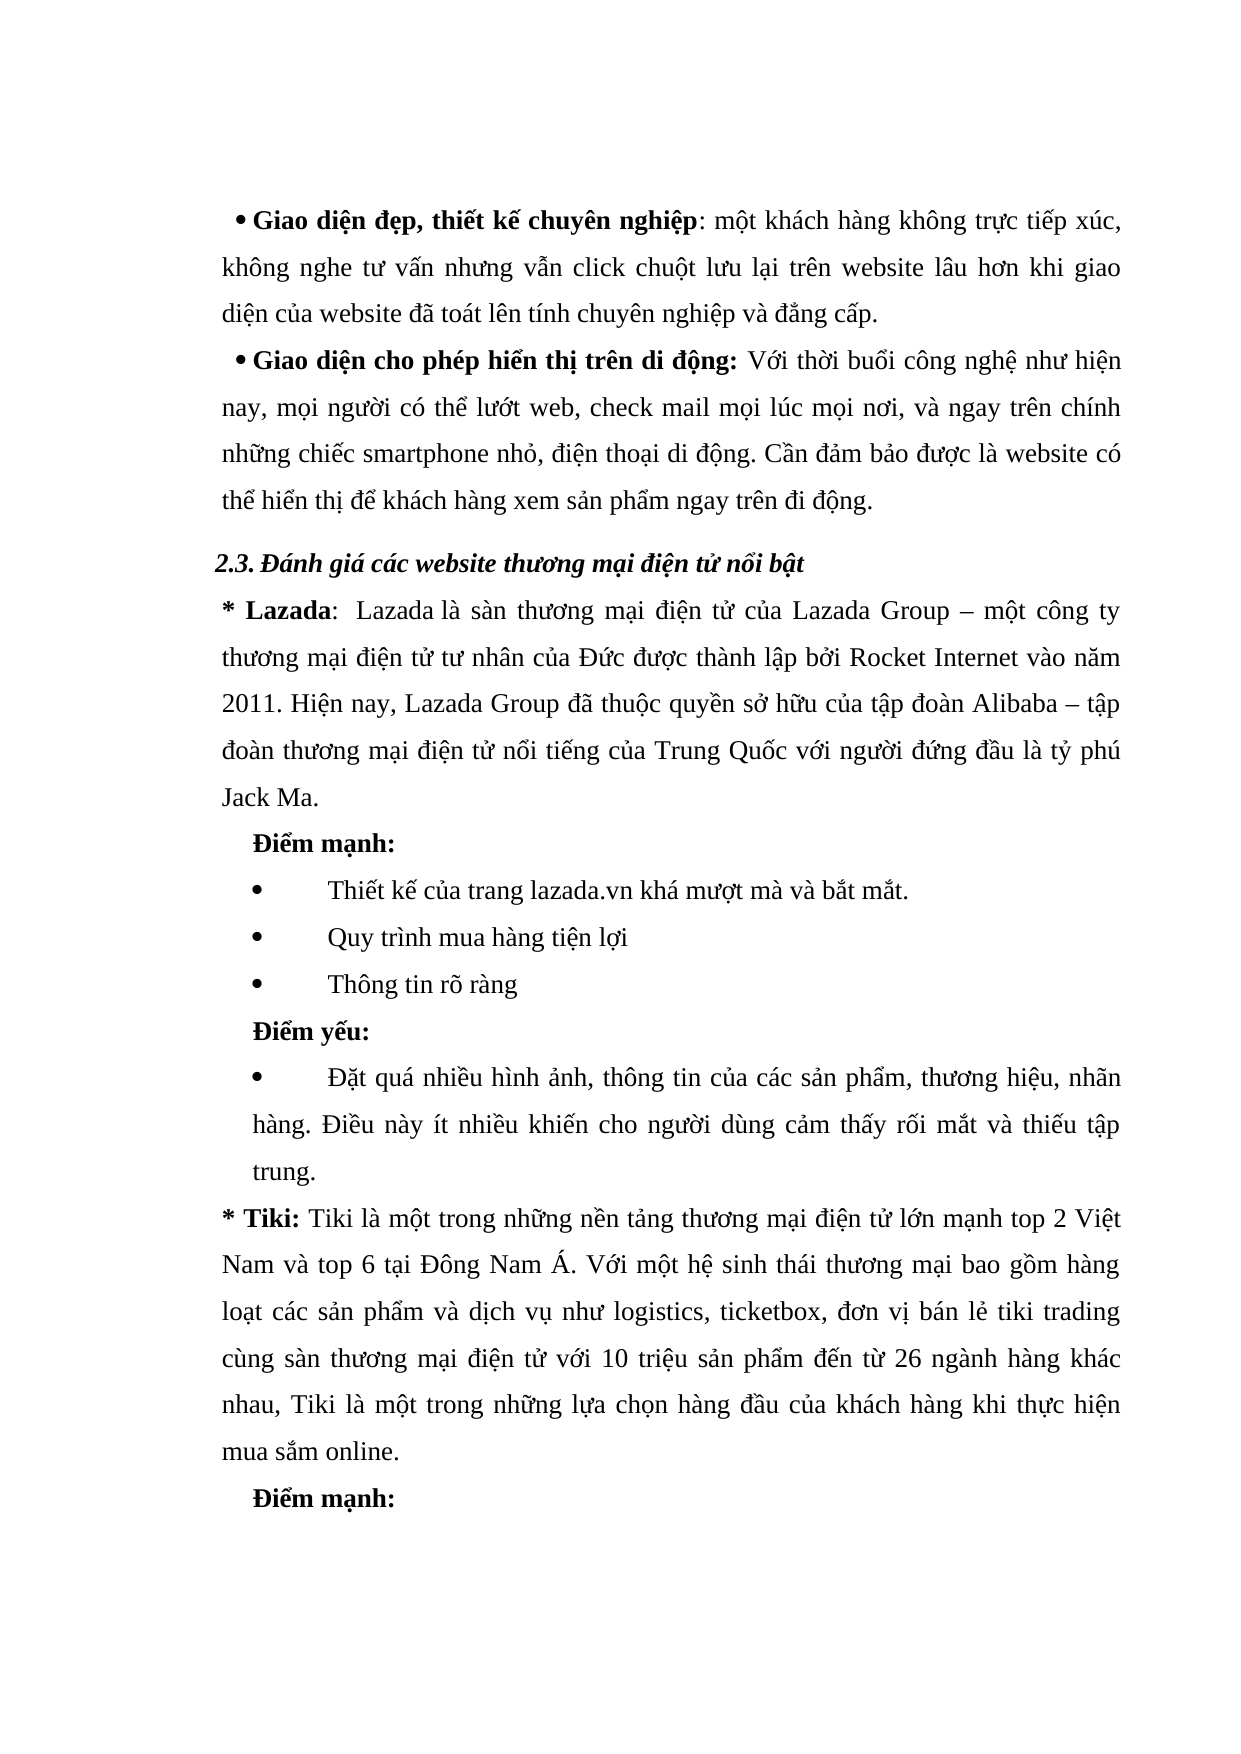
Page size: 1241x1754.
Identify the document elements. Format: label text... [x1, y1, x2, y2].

list Điểm yếu: [252, 1015, 1122, 1046]
list Điểm mạnh: [252, 1482, 1122, 1513]
list Điểm mạnh: [252, 828, 1122, 859]
list * Lazada: Lazada là sàn thương mại điện tử của Lazada Group – một công ty thương mại điện tử tư nhân của Đức được thành lập bởi Rocket Internet vào năm 2011. Hiện nay, Lazada Group đã thuộc quyền sở hữu của tập đoàn Alibaba – tập đoàn thương mại điện tử nổi tiếng của Trung Quốc với người đứng đầu là tỷ phú Jack Ma. [222, 594, 1122, 812]
list Thông tin rõ ràng [252, 968, 1122, 999]
list Giao diện cho phép hiển thị trên di động: Với thời buổi công nghệ như hiện nay, mọi người có thể lướt web, check mail mọi lúc mọi nơi, và ngay trên chính những chiếc smartphone nhỏ, điện thoại di động. Cần đảm bảo được là website có thể hiển thị để khách hàng xem sản phẩm ngay trên đi động. [222, 344, 1122, 515]
subtitle Đánh giá các website thương mại điện tử nổi bật [215, 548, 1122, 579]
list Giao diện đẹp, thiết kế chuyên nghiệp: một khách hàng không trực tiếp xúc, không nghe tư vấn nhưng vẫn click chuột lưu lại trên website lâu hơn khi giao diện của website đã toát lên tính chuyên nghiệp và đẳng cấp. [222, 204, 1122, 329]
list Thiết kế của trang lazada.vn khá mượt mà và bắt mắt. [252, 874, 1122, 906]
list * Tiki: Tiki là một trong những nền tảng thương mại điện tử lớn mạnh top 2 Việt Nam và top 6 tại Đông Nam Á. Với một hệ sinh thái thương mại bao gồm hàng loạt các sản phẩm và dịch vụ như logistics, ticketbox, đơn vị bán lẻ tiki trading cùng sàn thương mại điện tử với 10 triệu sản phẩm đến từ 26 ngành hàng khác nhau, Tiki là một trong những lựa chọn hàng đầu của khách hàng khi thực hiện mua sắm online. [222, 1202, 1122, 1466]
list Đặt quá nhiều hình ảnh, thông tin của các sản phẩm, thương hiệu, nhãn hàng. Điều này ít nhiều khiến cho người dùng cảm thấy rối mắt và thiếu tập trung. [252, 1062, 1122, 1186]
list Quy trình mua hàng tiện lợi [252, 921, 1122, 952]
